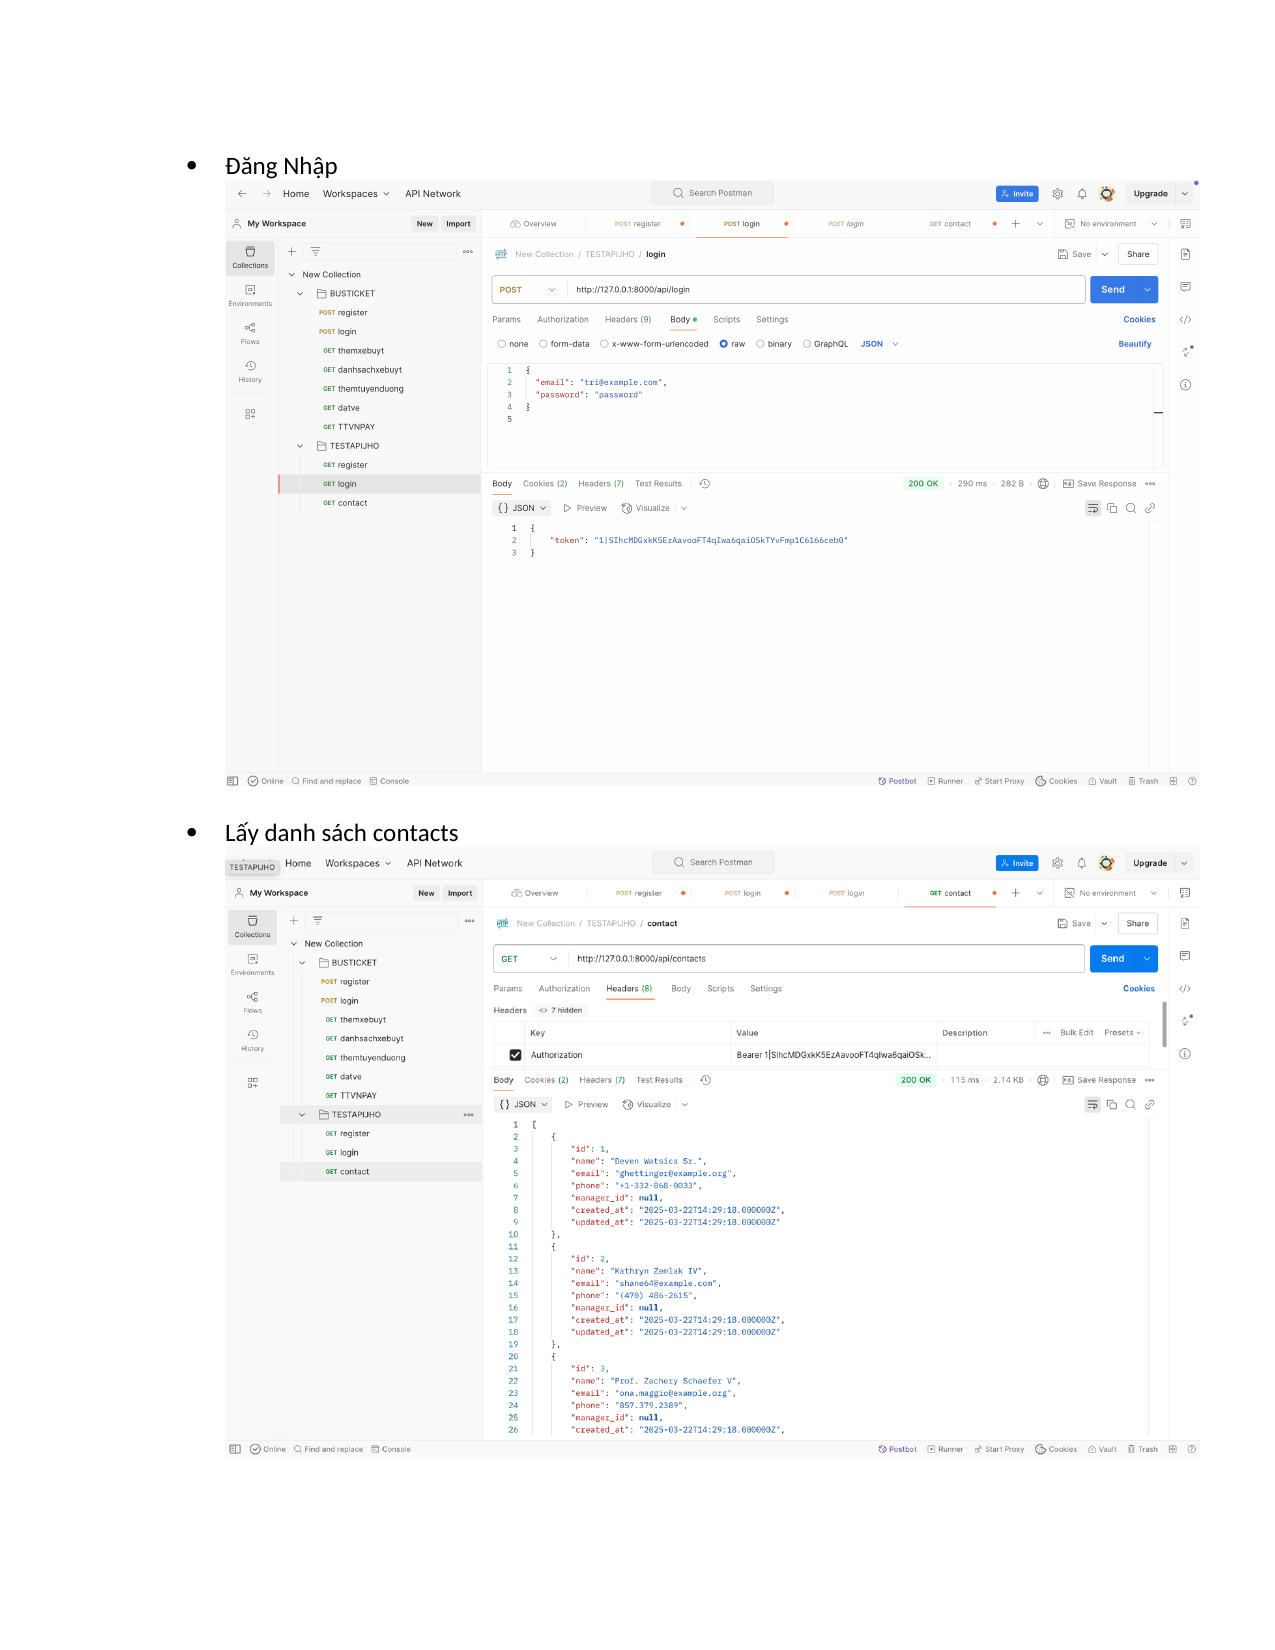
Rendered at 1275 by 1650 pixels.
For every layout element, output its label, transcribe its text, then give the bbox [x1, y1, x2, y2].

picture [225, 847, 1200, 1457]
picture [225, 180, 1200, 787]
list Lấy danh sách contacts [187, 817, 1125, 848]
list Đăng Nhập [187, 150, 1125, 181]
